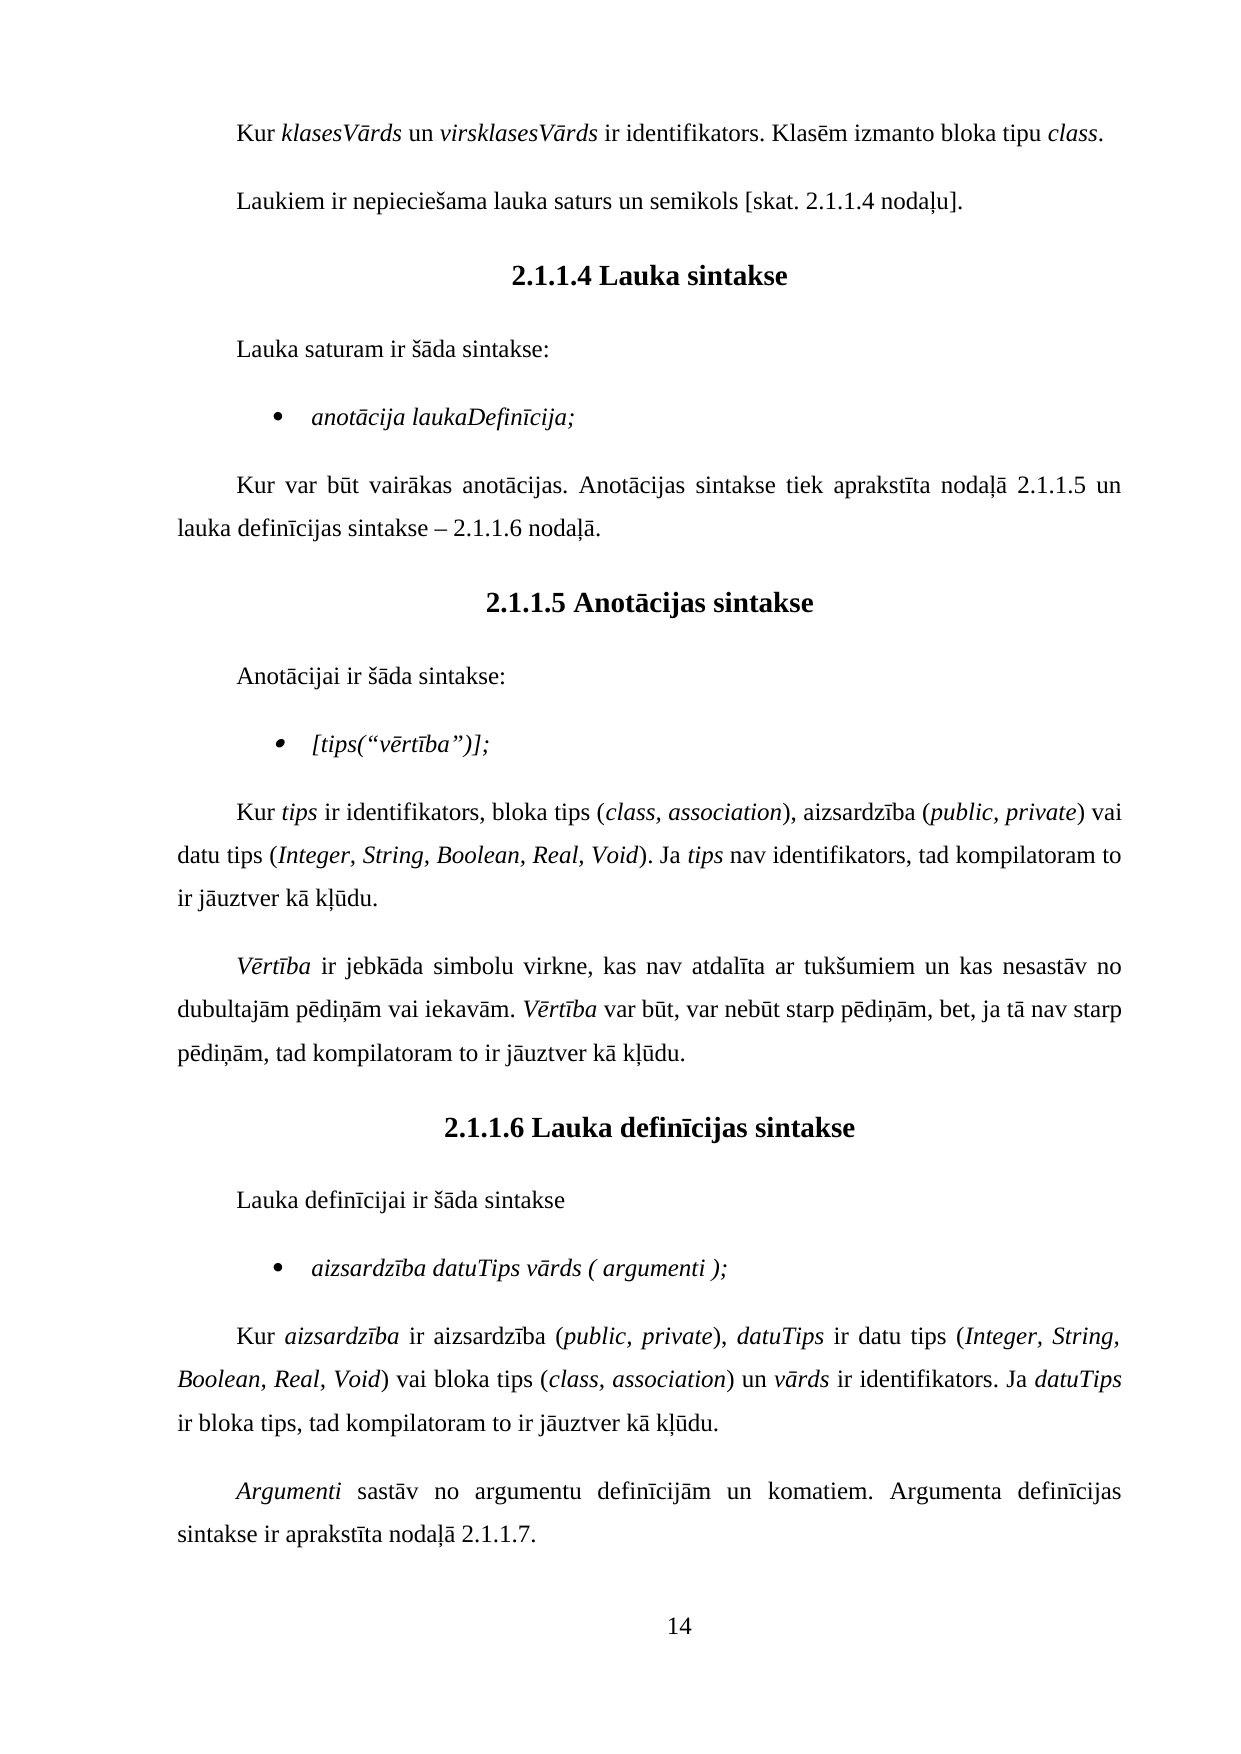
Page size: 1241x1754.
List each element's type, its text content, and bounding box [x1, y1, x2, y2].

text Kur aizsardzība ir aizsardzība (public, private), datuTips ir datu tips (Integer, String, Boolean, Real, Void) vai bloka tips (class, association) un vārds ir identifikators. Ja datuTips ir bloka tips, tad kompilatoram to ir jāuztver kā kļūdu. [177, 1321, 1122, 1436]
text Kur var būt vairākas anotācijas. Anotācijas sintakse tiek aprakstīta nodaļā 2.1.1.5 un lauka definīcijas sintakse – 2.1.1.6 nodaļā. [177, 470, 1122, 542]
text Argumenti sastāv no argumentu definīcijām un komatiem. Argumenta definīcijas sintakse ir aprakstīta nodaļā 2.1.1.7. [177, 1476, 1122, 1548]
text Vērtība ir jebkāda simbolu virkne, kas nav atdalīta ar tukšumiem un kas nesastāv no dubultajām pēdiņām vai iekavām. Vērtība var būt, var nebūt starp pēdiņām, bet, ja tā nav starp pēdiņām, tad kompilatoram to ir jāuztver kā kļūdu. [177, 951, 1122, 1066]
text Anotācijai ir šāda sintakse: [177, 661, 1122, 689]
text Lauka definīcijai ir šāda sintakse [177, 1185, 1122, 1214]
list aizsardzība datuTips vārds ( argumenti ); [273, 1253, 1122, 1282]
subtitle 2.1.1.6 Lauka definīcijas sintakse [177, 1110, 1122, 1143]
list [tips(“vērtība”)]; [273, 729, 1122, 758]
text Laukiem ir nepieciešama lauka saturs un semikols [skat. 2.1.1.4 nodaļu]. [177, 186, 1122, 215]
list anotācija laukaDefinīcija; [273, 402, 1122, 431]
text Kur klasesVārds un virsklasesVārds ir identifikators. Klasēm izmanto bloka tipu class. [177, 118, 1122, 147]
text Kur tips ir identifikators, bloka tips (class, association), aizsardzība (public, private) vai datu tips (Integer, String, Boolean, Real, Void). Ja tips nav identifikators, tad kompilatoram to ir jāuztver kā kļūdu. [177, 797, 1122, 912]
subtitle 2.1.1.5 Anotācijas sintakse [177, 585, 1122, 619]
subtitle 2.1.1.4 Lauka sintakse [177, 258, 1122, 292]
text Lauka saturam ir šāda sintakse: [177, 334, 1122, 362]
